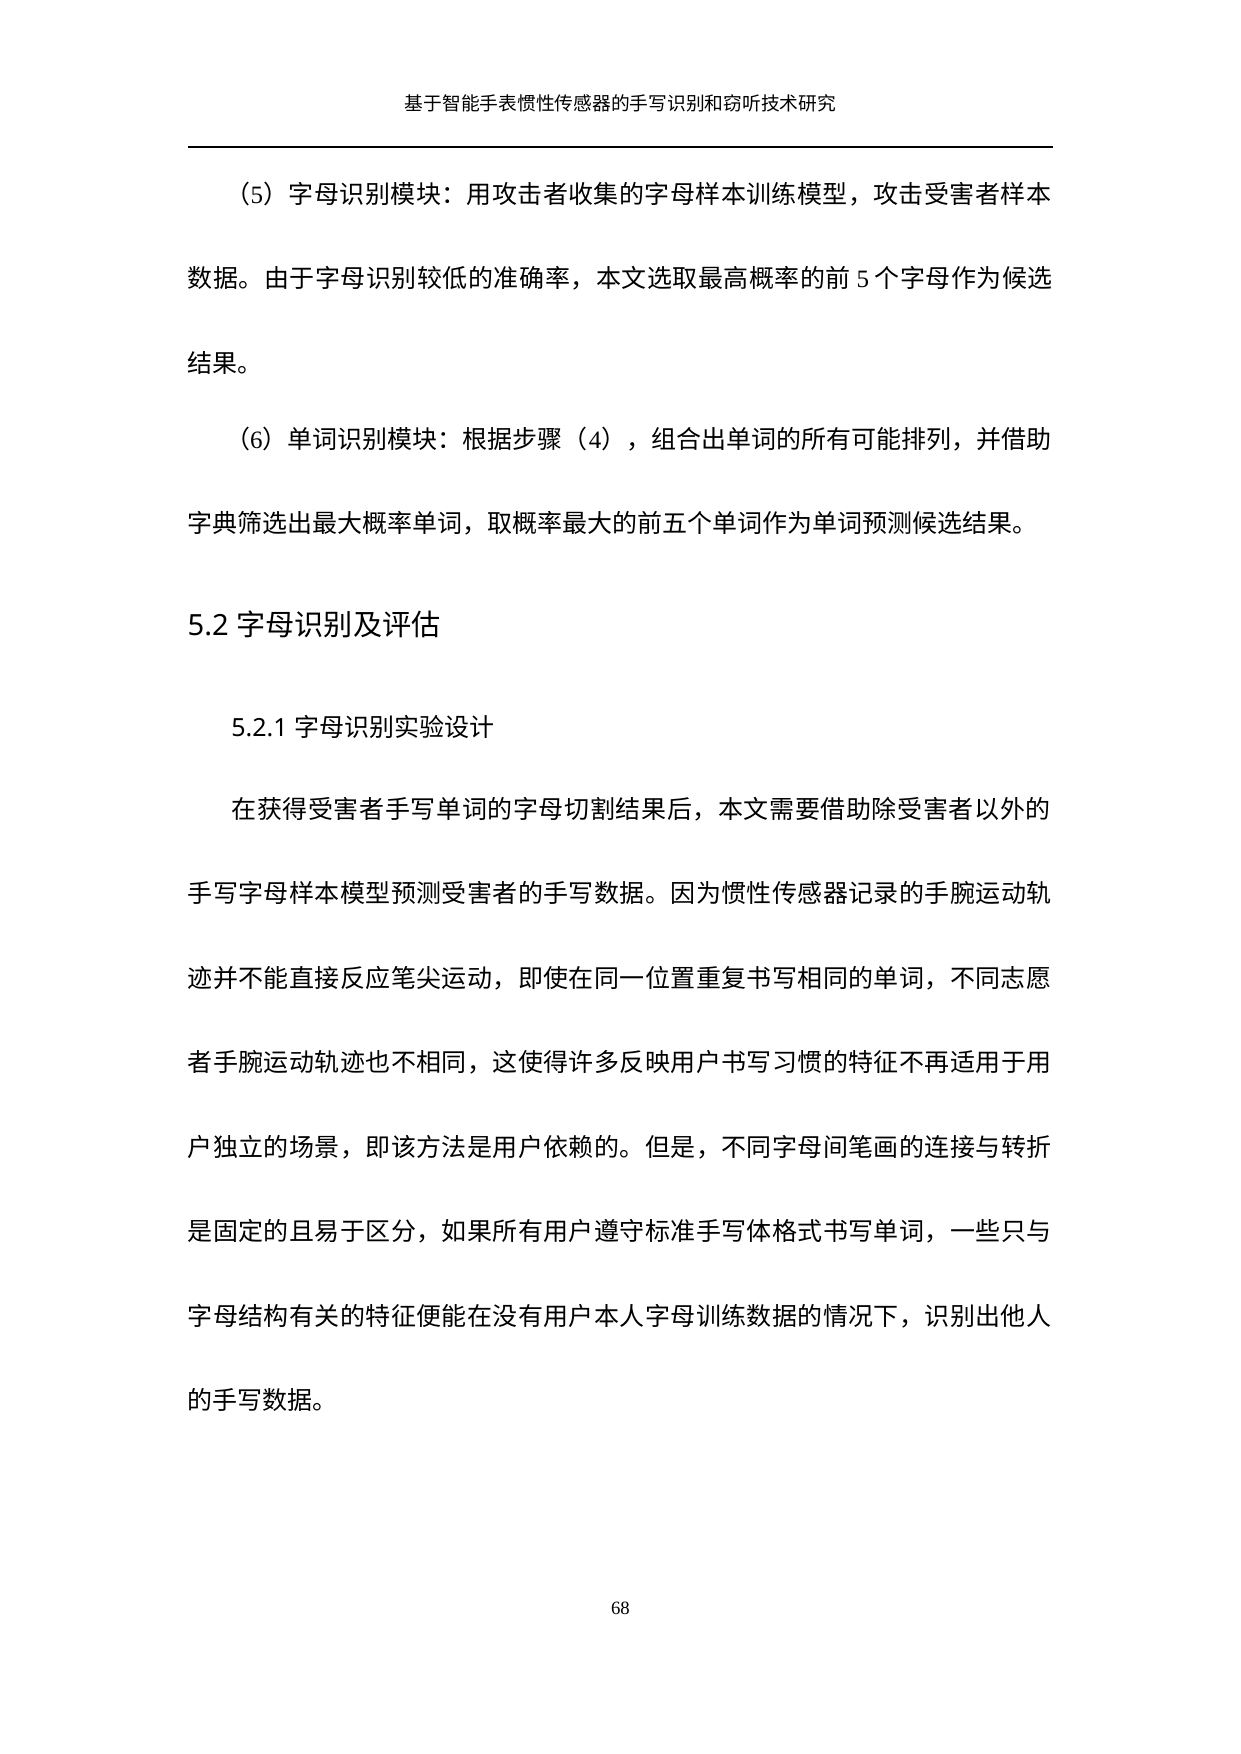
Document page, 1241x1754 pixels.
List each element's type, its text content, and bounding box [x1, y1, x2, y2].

subtitle 5.2 字母识别及评估 [187, 590, 1053, 655]
text （6）单词识别模块：根据步骤（4），组合出单词的所有可能排列，并借助字典筛选出最大概率单词，取概率最大的前五个单词作为单词预测候选结果。 [187, 405, 1053, 554]
text （5）字母识别模块：用攻击者收集的字母样本训练模型，攻击受害者样本数据。由于字母识别较低的准确率，本文选取最高概率的前5个字母作为候选结果。 [187, 160, 1053, 394]
subtitle 5.2.1 字母识别实验设计 [187, 693, 1053, 758]
text 在获得受害者手写单词的字母切割结果后，本文需要借助除受害者以外的手写字母样本模型预测受害者的手写数据。因为惯性传感器记录的手腕运动轨迹并不能直接反应笔尖运动，即使在同一位置重复书写相同的单词，不同志愿者手腕运动轨迹也不相同，这使得许多反映用户书写习惯的特征不再适用于用户独立的场景，即该方法是用户依赖的。但是，不同字母间笔画的连接与转折是固定的且易于区分，如果所有用户遵守标准手写体格式书写单词，一些只与字母结构有关的特征便能在没有用户本人字母训练数据的情况下，识别出他人的手写数据。 [187, 775, 1053, 1431]
